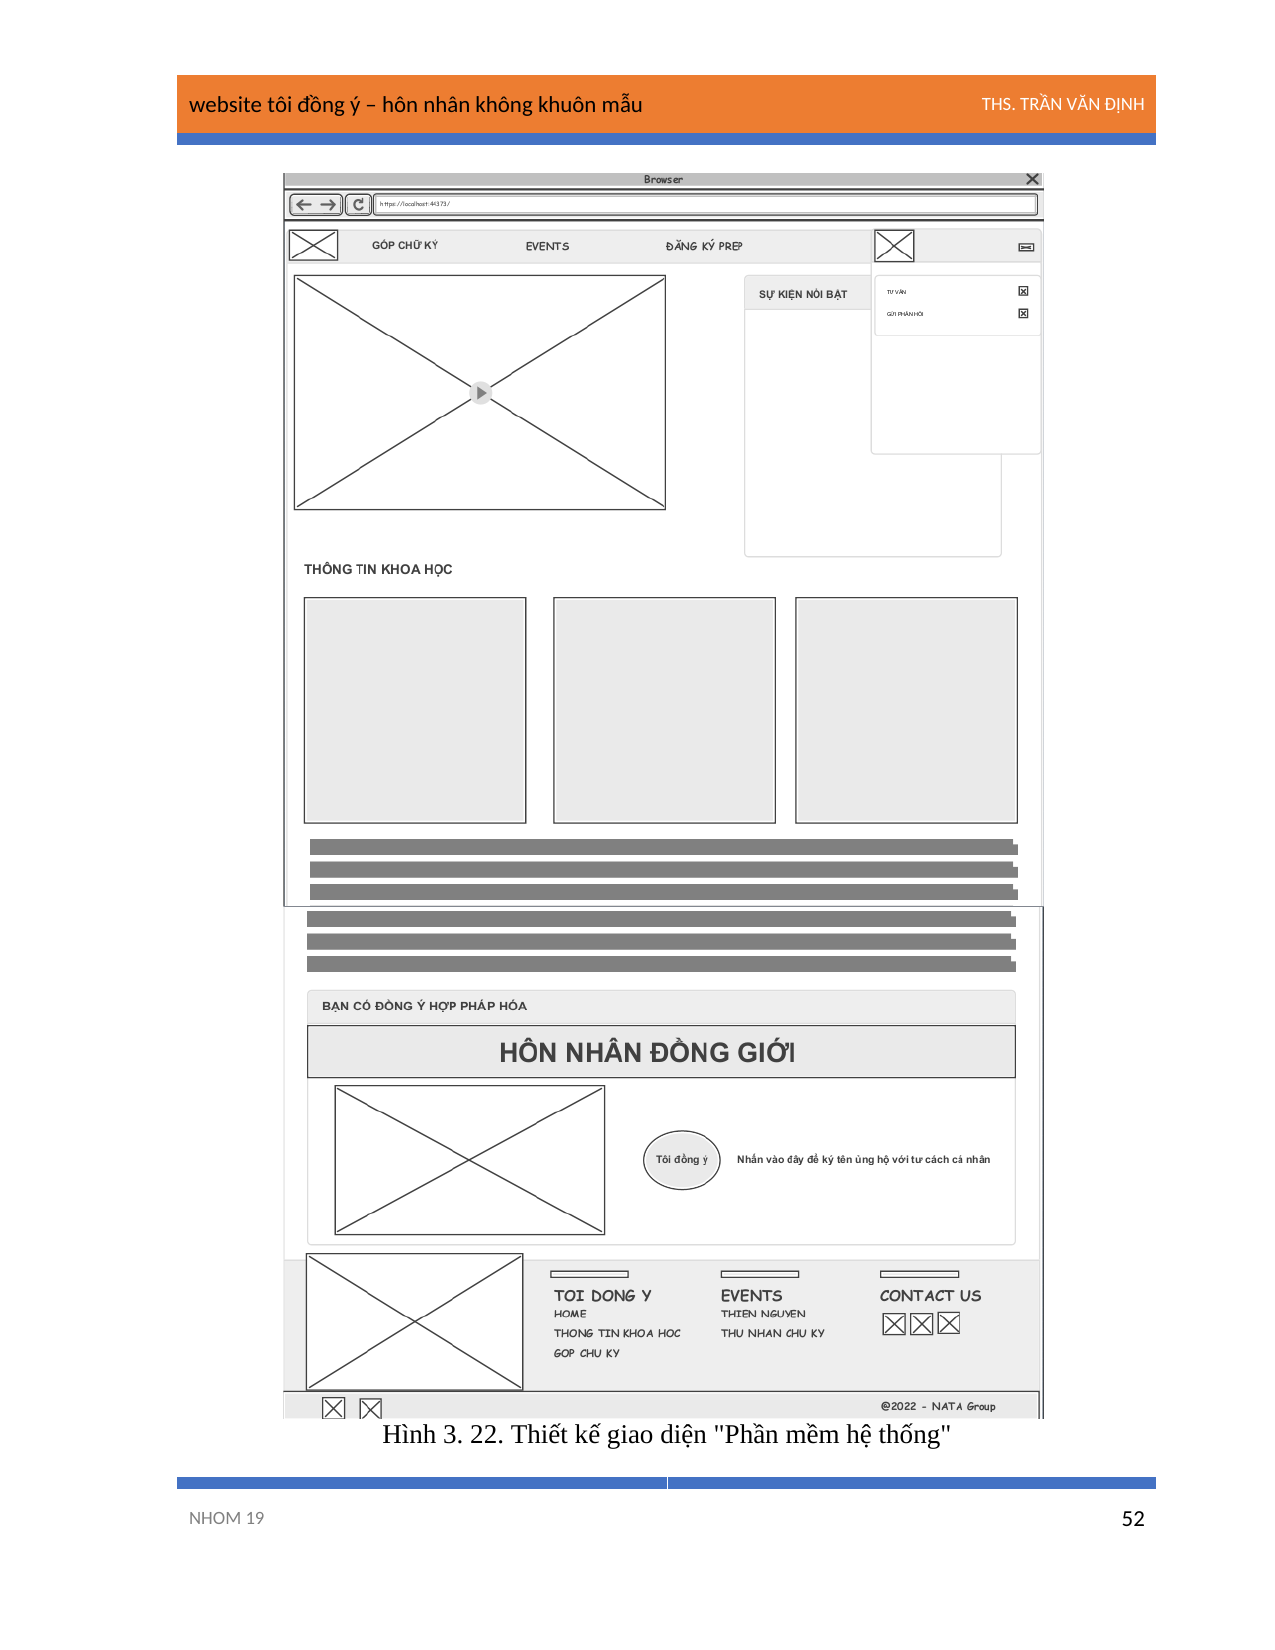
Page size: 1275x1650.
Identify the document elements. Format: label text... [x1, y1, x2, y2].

picture [283, 173, 1044, 1419]
